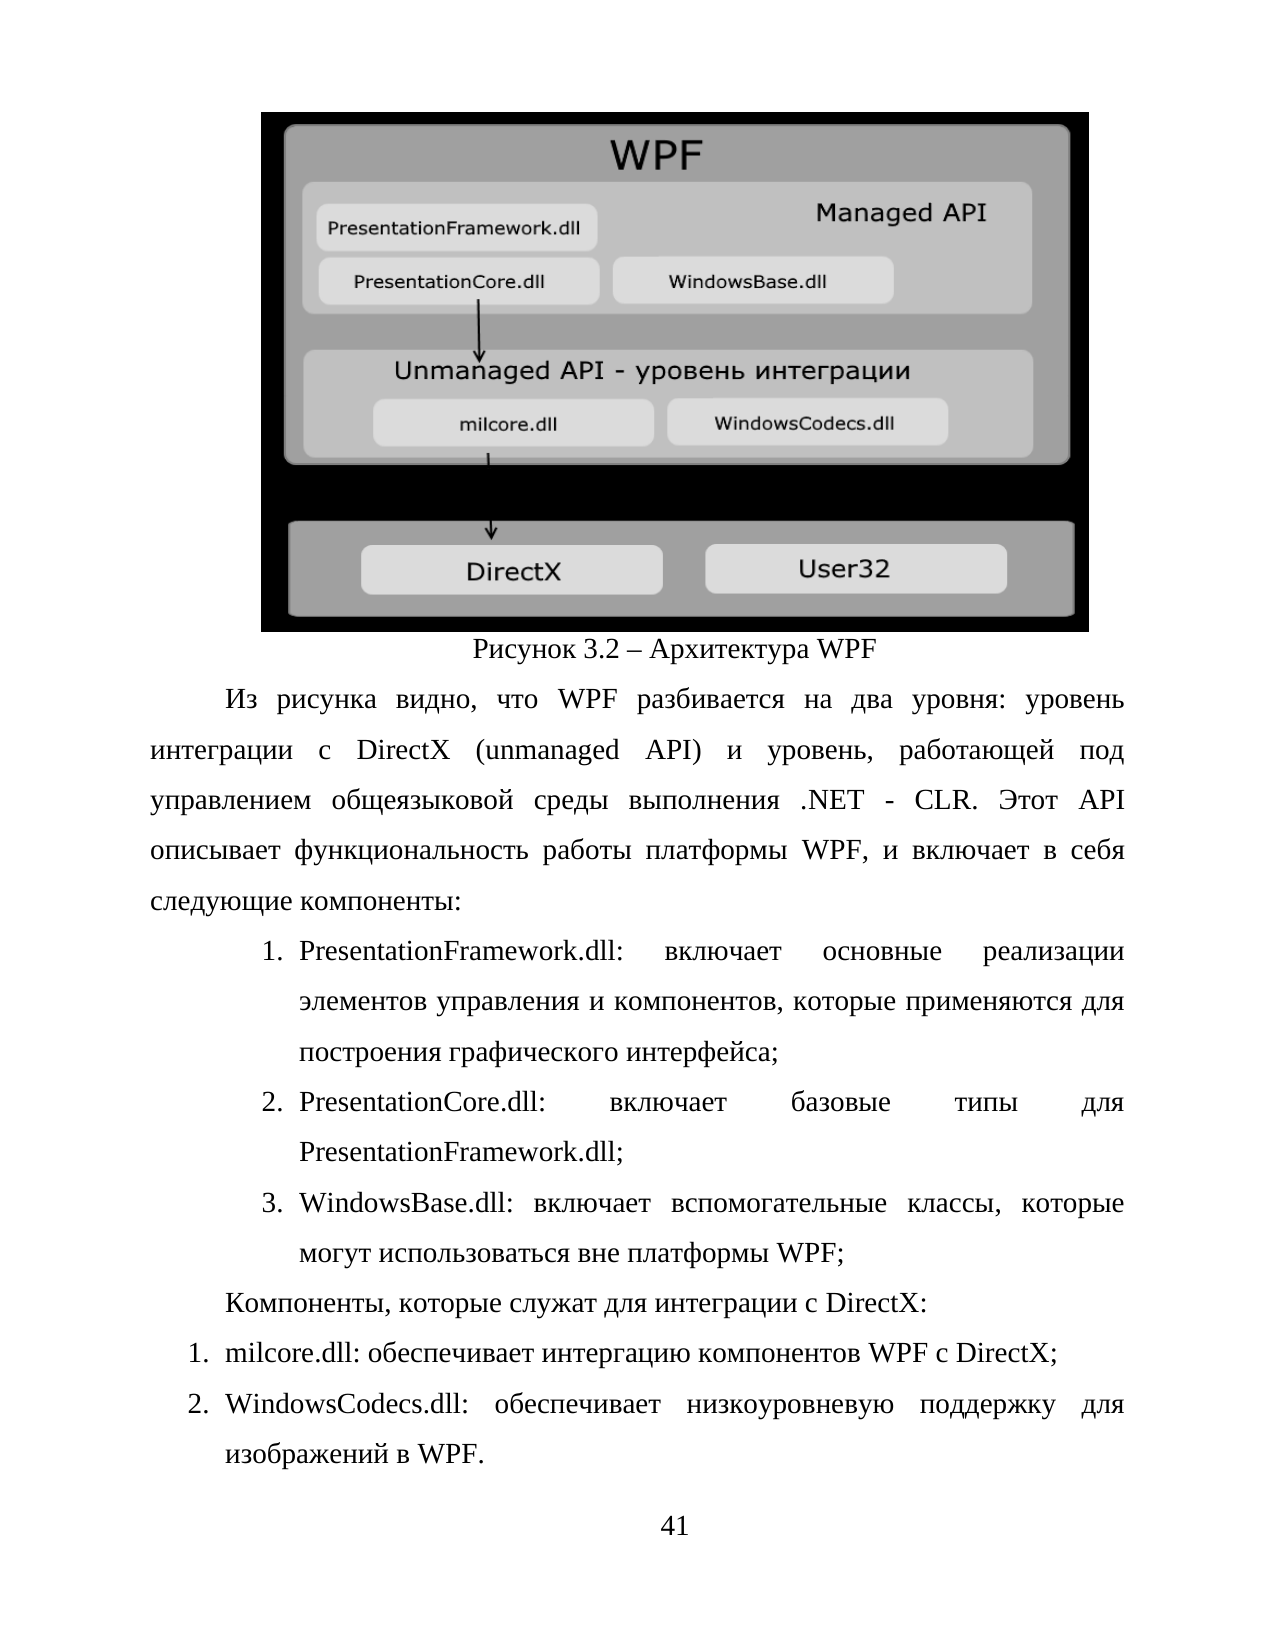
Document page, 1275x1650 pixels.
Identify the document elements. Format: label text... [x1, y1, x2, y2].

text Компоненты, которые служат для интеграции с DirectX: [150, 1285, 1125, 1319]
text Из рисунка видно, что WPF разбивается на два уровня: уровень интеграции с DirectX (unmanaged API) и уровень, работающей под управлением общеязыковой среды выполнения .NET - CLR. Этот API описывает функциональность работы платформы WPF, и включает в себя следующие компоненты: [150, 682, 1125, 916]
list WindowsBase.dll: включает вспомогательные классы, которые могут использоваться вне платформы WPF; [261, 1185, 1125, 1268]
list milcore.dll: обеспечивает интергацию компонентов WPF с DirectX; [187, 1336, 1125, 1369]
picture [261, 112, 1089, 632]
list WindowsCodecs.dll: обеспечивает низкоуровневую поддержку для изображений в WPF. [187, 1386, 1125, 1470]
list PresentationFramework.dll: включает основные реализации элементов управления и компонентов, которые применяются для построения графического интерфейса; [261, 933, 1125, 1067]
text Рисунок 3.2 – Архитектура WPF [150, 631, 1125, 665]
list PresentationCore.dll: включает базовые типы для PresentationFramework.dll; [261, 1084, 1125, 1168]
